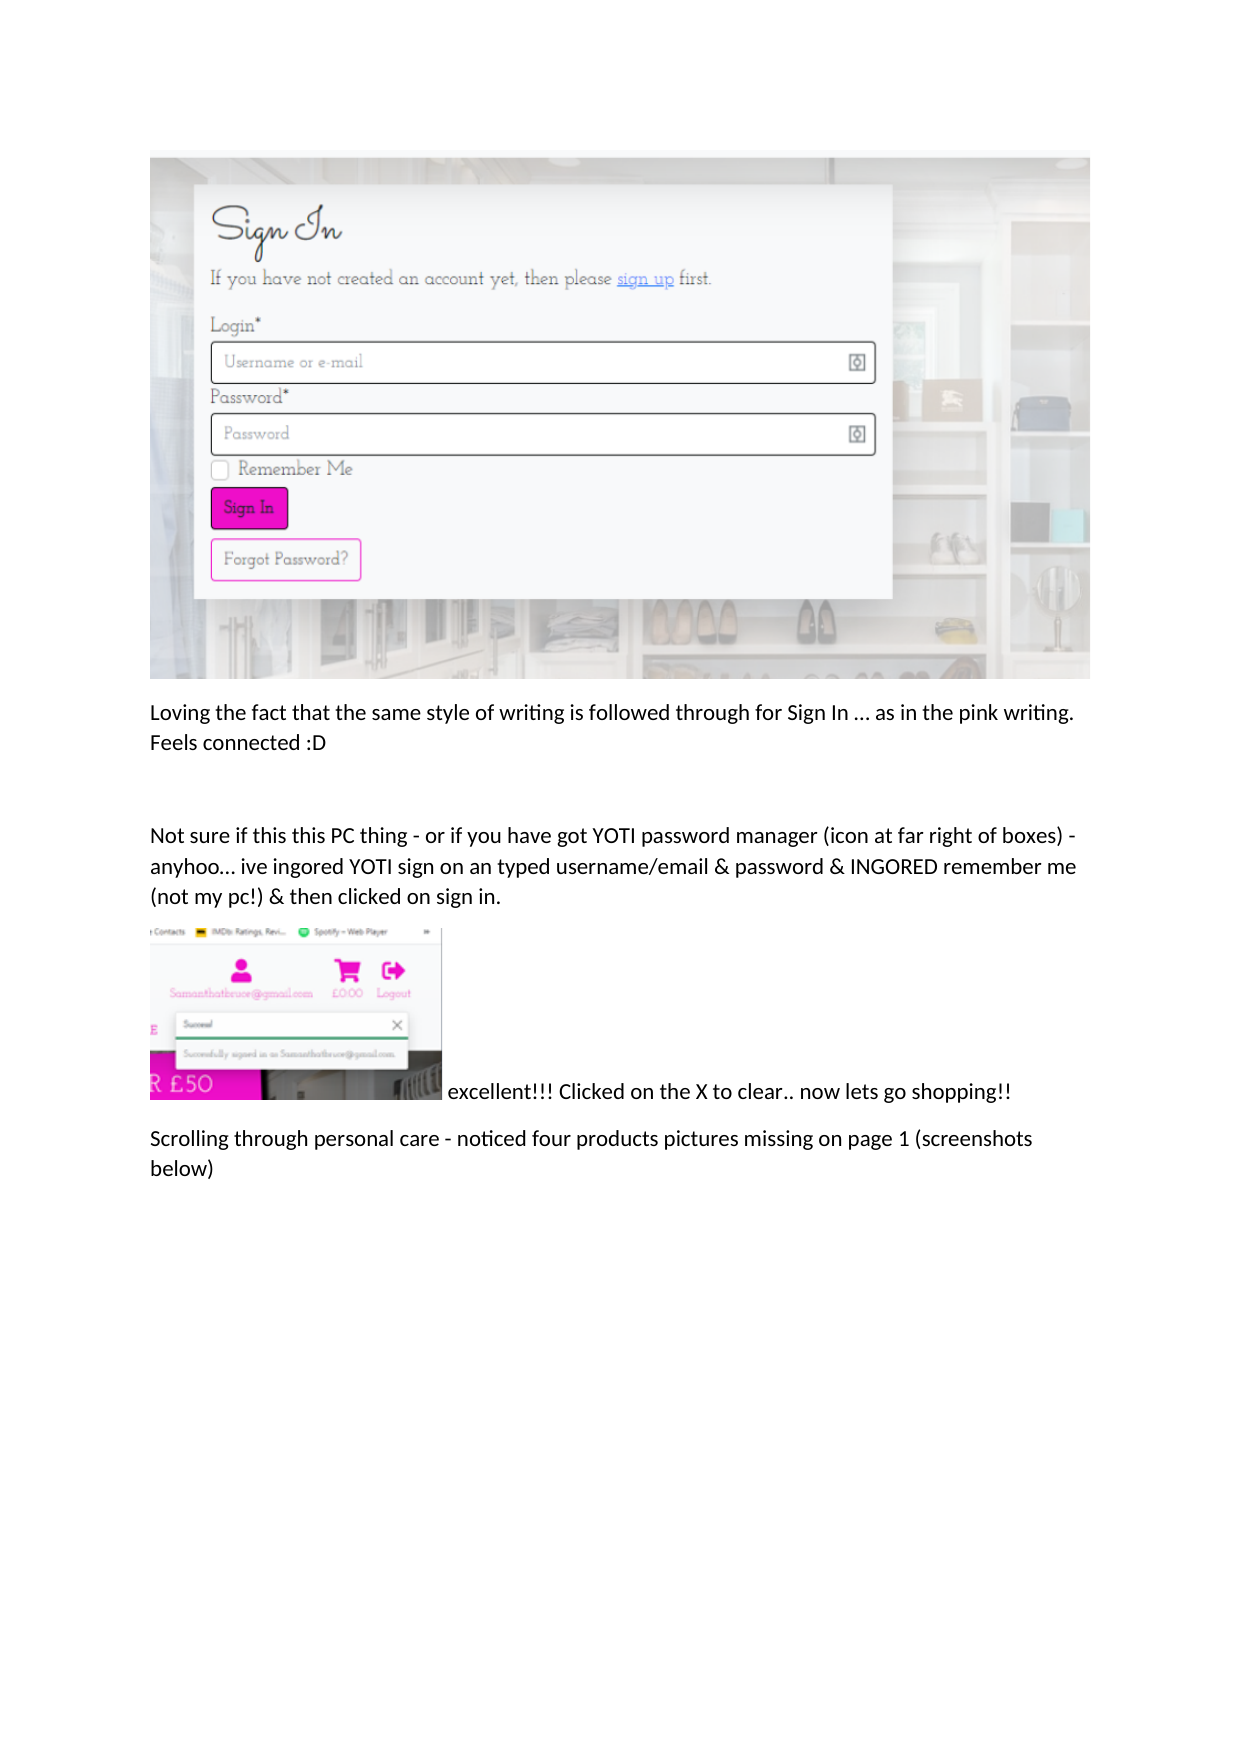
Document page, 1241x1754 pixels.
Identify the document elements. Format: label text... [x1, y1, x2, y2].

text Loving the fact that the same style of writing is followed through for Sign In … as in the pink writing. Feels connected :D [150, 698, 1090, 756]
text Not sure if this this PC thing - or if you have got YOTI password manager (icon at far right of boxes) - anyhoo… ive ingored YOTI sign on an typed username/email & password & INGORED remember me (not my pc!) & then clicked on sign in. [150, 822, 1090, 910]
picture [150, 928, 443, 1100]
text Scrolling through personal care - noticed four products pictures missing on page 1 (screenshots below) [150, 1124, 1090, 1182]
picture [150, 150, 1091, 679]
